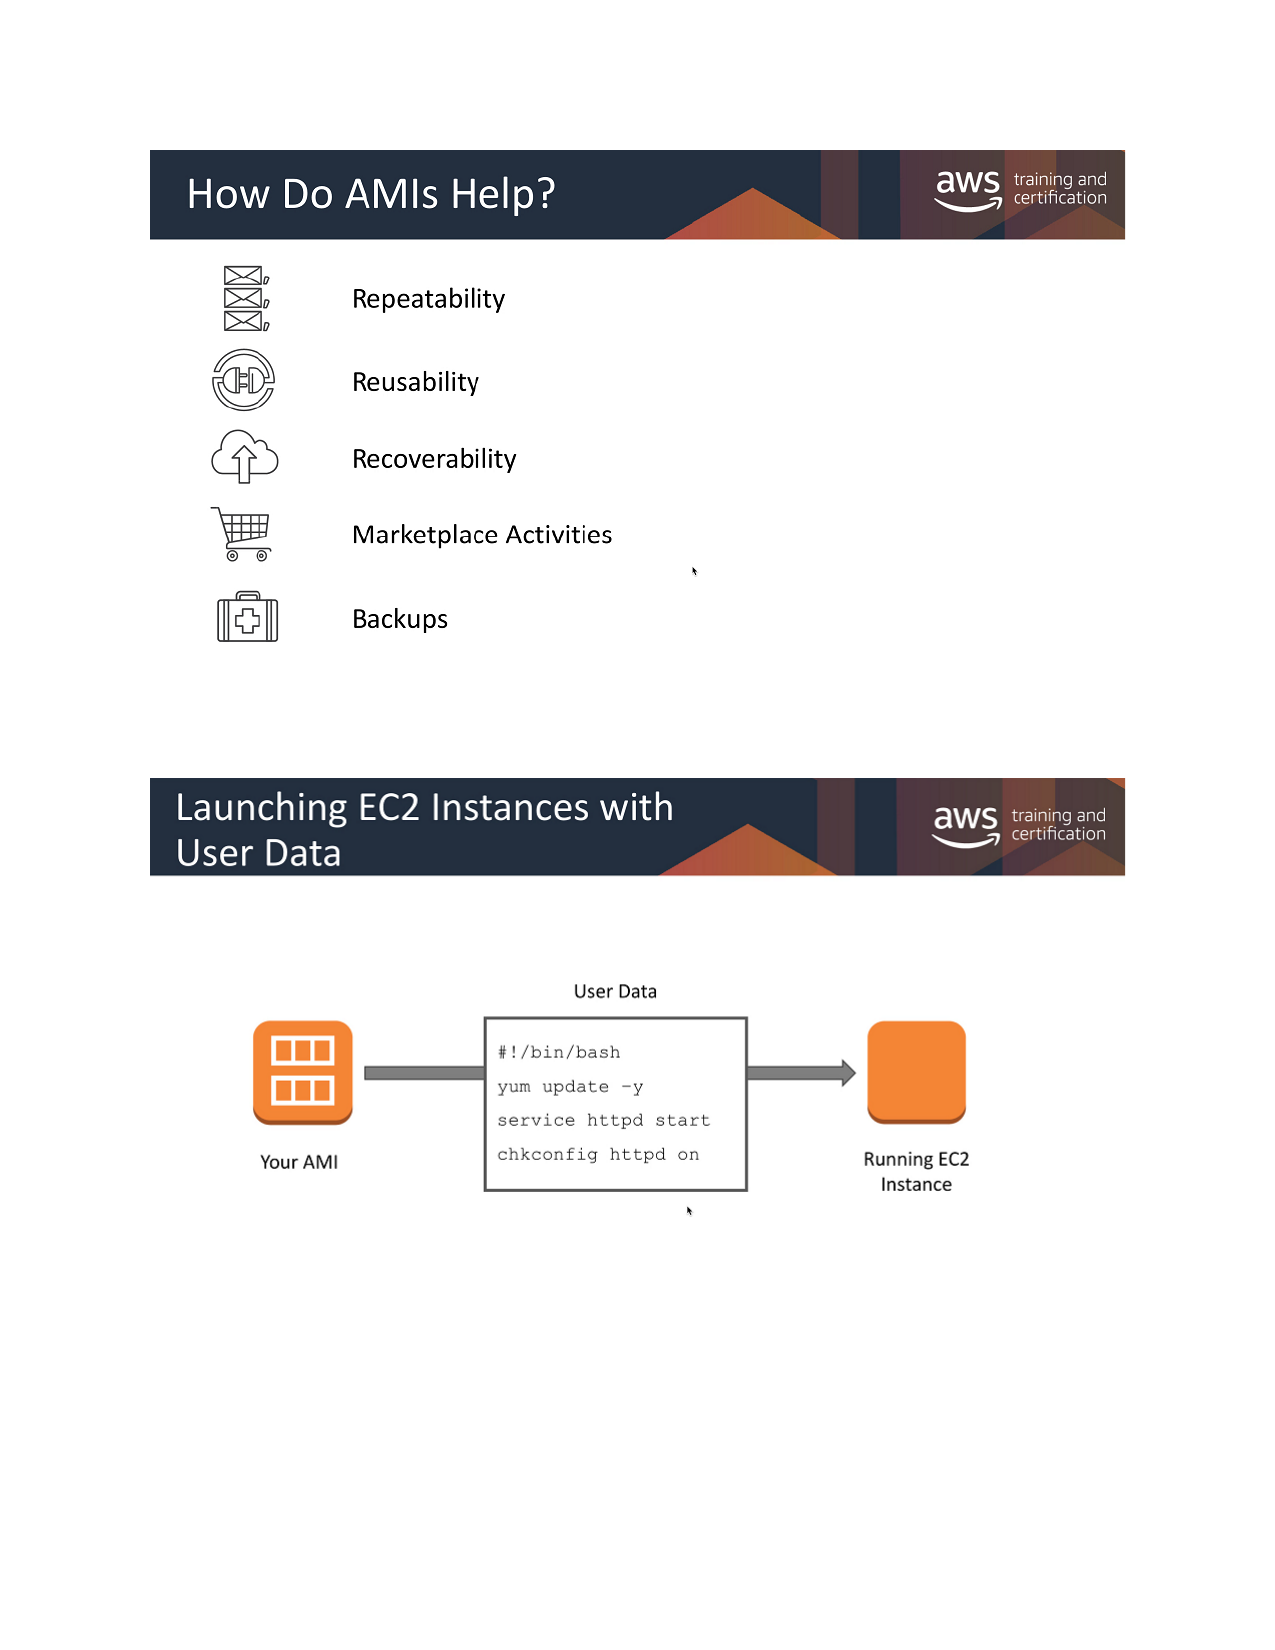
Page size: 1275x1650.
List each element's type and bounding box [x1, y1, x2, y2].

picture [150, 150, 1125, 666]
picture [150, 778, 1125, 1291]
